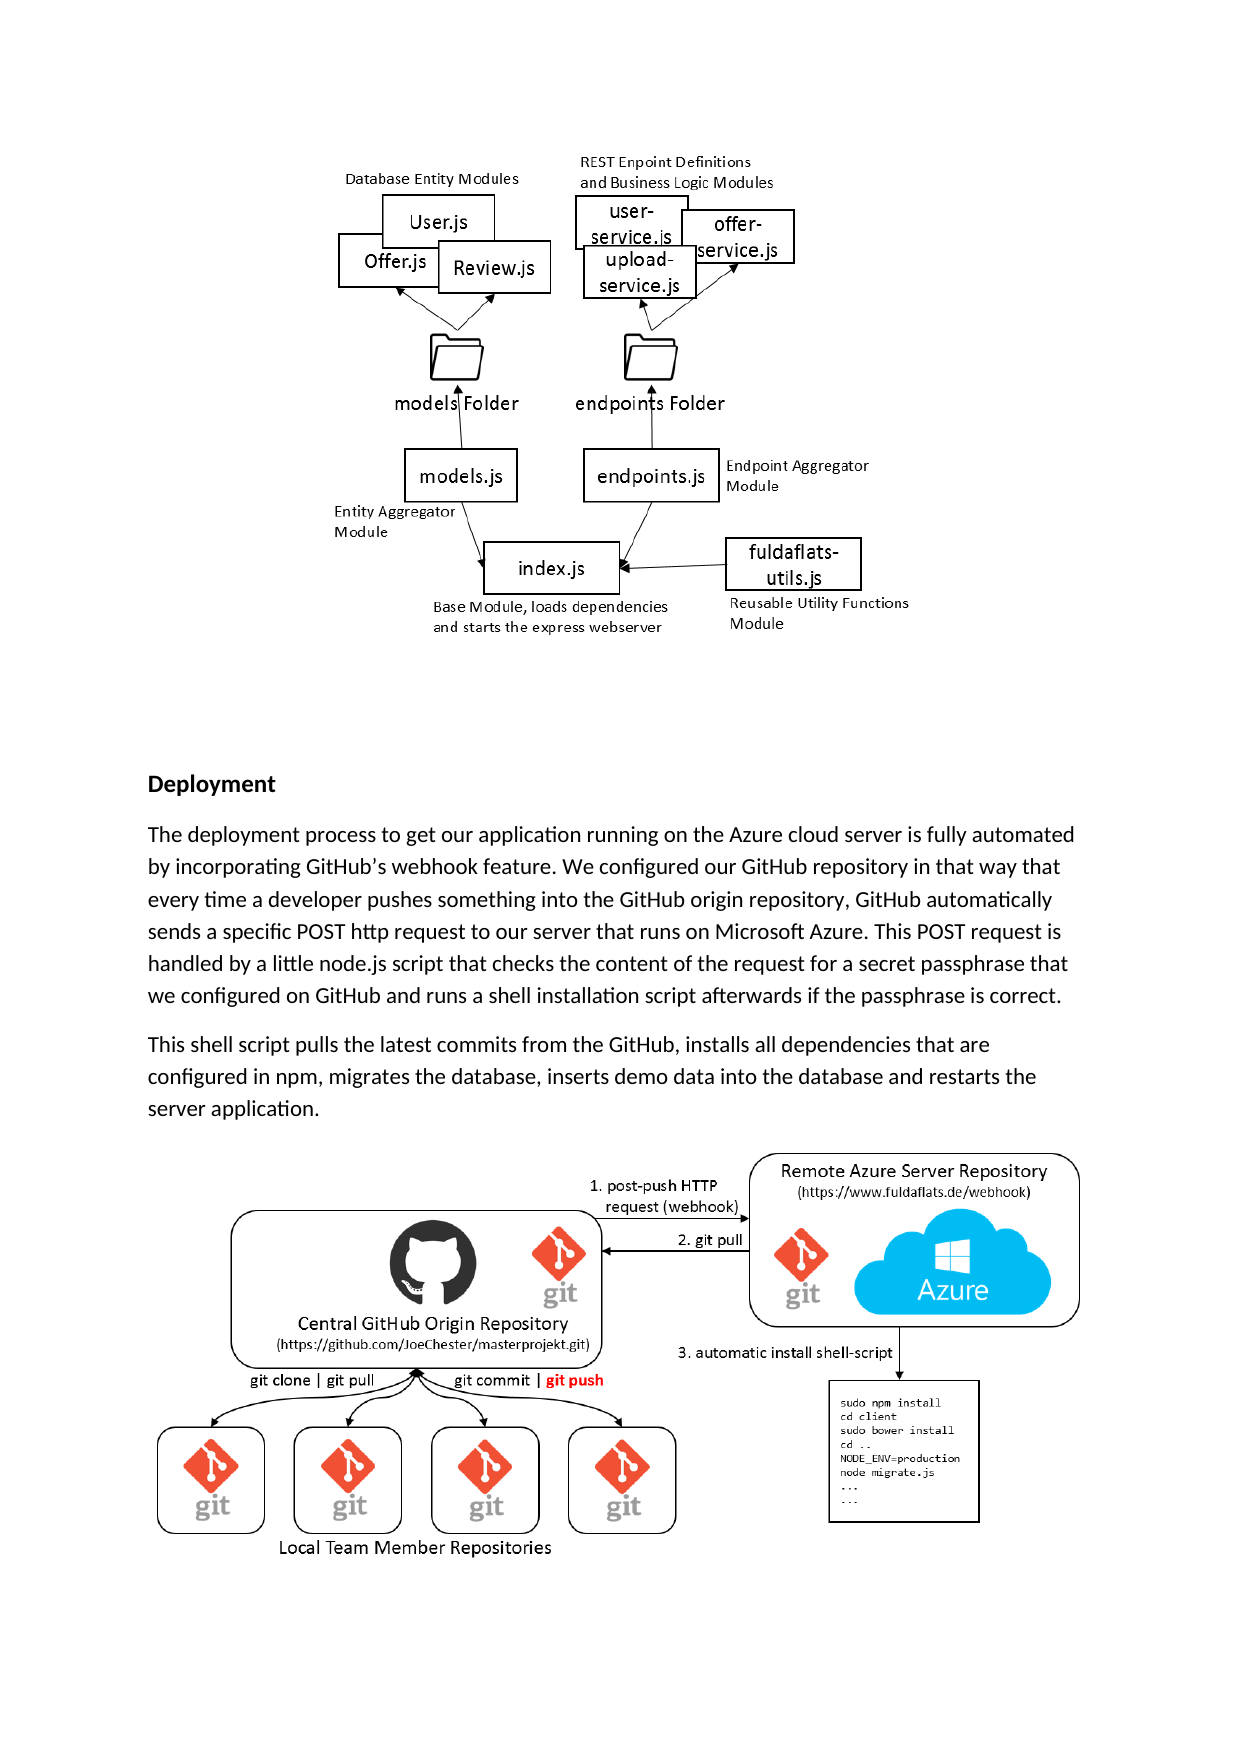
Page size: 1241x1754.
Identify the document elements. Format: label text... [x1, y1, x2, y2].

picture [328, 147, 912, 645]
text This shell script pulls the latest commits from the GitHub, installs all dependencies that are configured in npm, migrates the database, inserts demo data into the database and restarts the server application. [148, 1030, 1093, 1122]
picture [147, 1143, 1093, 1565]
text The deployment process to get our application running on the Azure cloud server is fully automated by incorporating GitHub’s webhook feature. We configured our GitHub repository in that way that every time a developer pushes something into the GitHub origin repository, GitHub automatically sends a specific POST http request to our server that runs on Microsoft Azure. This POST request is handled by a little node.js script that checks the content of the request for a secret passphrase that we configured on GitHub and runs a shell installation script afterwards if the passphrase is correct. [148, 820, 1093, 1009]
text Deployment [148, 769, 1093, 799]
